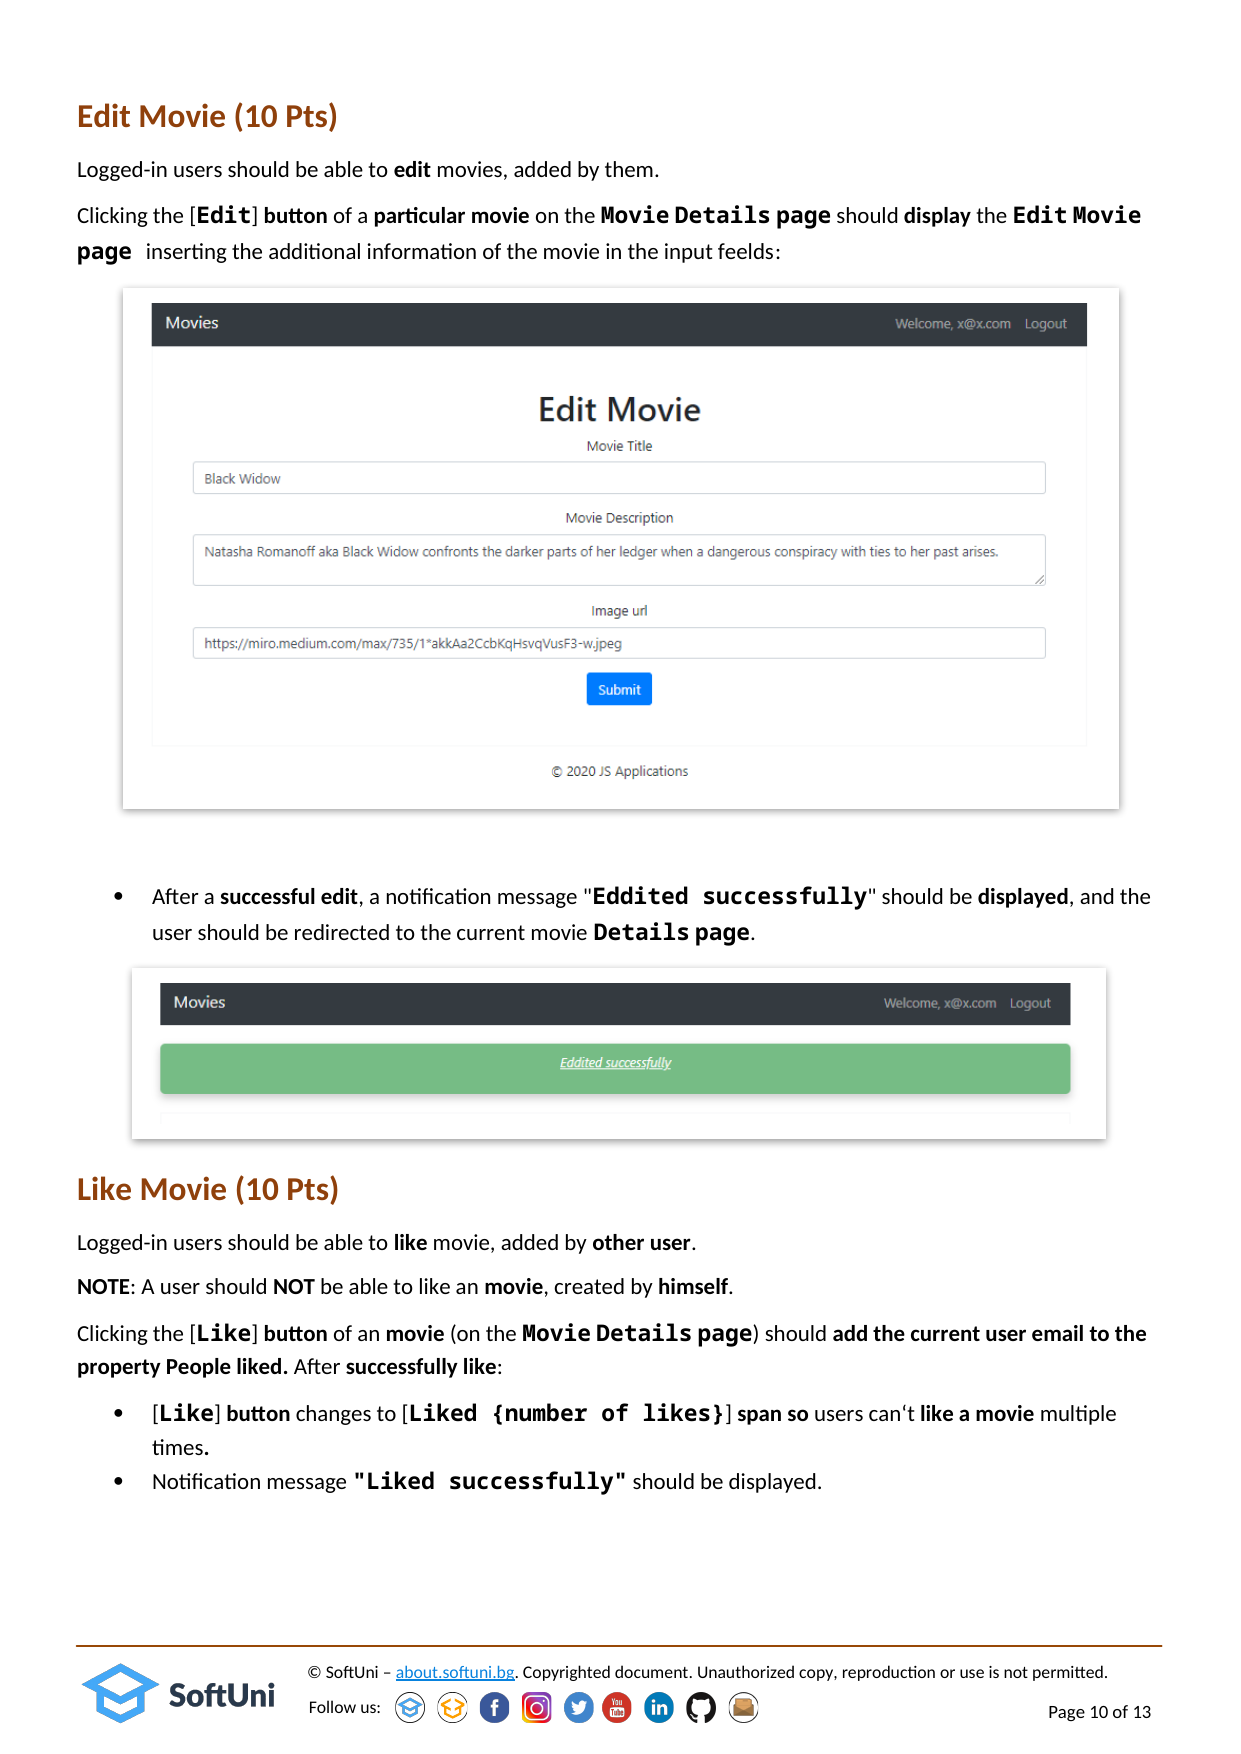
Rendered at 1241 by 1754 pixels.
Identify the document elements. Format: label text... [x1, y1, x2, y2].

picture [665, 1714, 674, 1723]
picture [602, 1692, 632, 1723]
picture [564, 1692, 594, 1723]
picture [658, 1705, 667, 1714]
text Logged-in users should be able to like movie, added by other user. [77, 1228, 1163, 1256]
picture [75, 1658, 281, 1729]
picture [686, 1692, 716, 1723]
text Edit Movie (10 Pts) [77, 95, 1163, 136]
picture [147, 983, 1091, 1124]
picture [665, 1692, 674, 1701]
list After a successful edit, a notification message "Eddited successfully" should be displayed, and the user should be redirected to the current movie Details page. [114, 880, 1163, 947]
picture [137, 303, 1105, 794]
text Like Movie (10 Pts) [77, 1168, 1163, 1209]
text Clicking the [Like] button of an movie (on the Movie Details page) should add the current user email to the property People liked. After successfully like: [77, 1317, 1163, 1381]
picture [644, 1692, 653, 1701]
picture [522, 1692, 552, 1723]
picture [479, 1692, 510, 1723]
picture [728, 1692, 759, 1723]
picture [644, 1714, 653, 1723]
text Logged-in users should be able to edit movies, added by them. [77, 155, 1163, 183]
picture [395, 1692, 425, 1723]
text NOTE: A user should NOT be able to like an movie, created by himself. [77, 1272, 1163, 1300]
picture [437, 1692, 468, 1723]
list Notification message "Liked successfully" should be displayed. [114, 1465, 1163, 1496]
list [Like] button changes to [Liked {number of likes}] span so users can‘t like a movie multiple times. [114, 1397, 1163, 1461]
text Clicking the [Edit] button of a particular movie on the Movie Details page should display the Edit Movie page inserting the additional information of the movie in the input feelds: [77, 199, 1163, 267]
